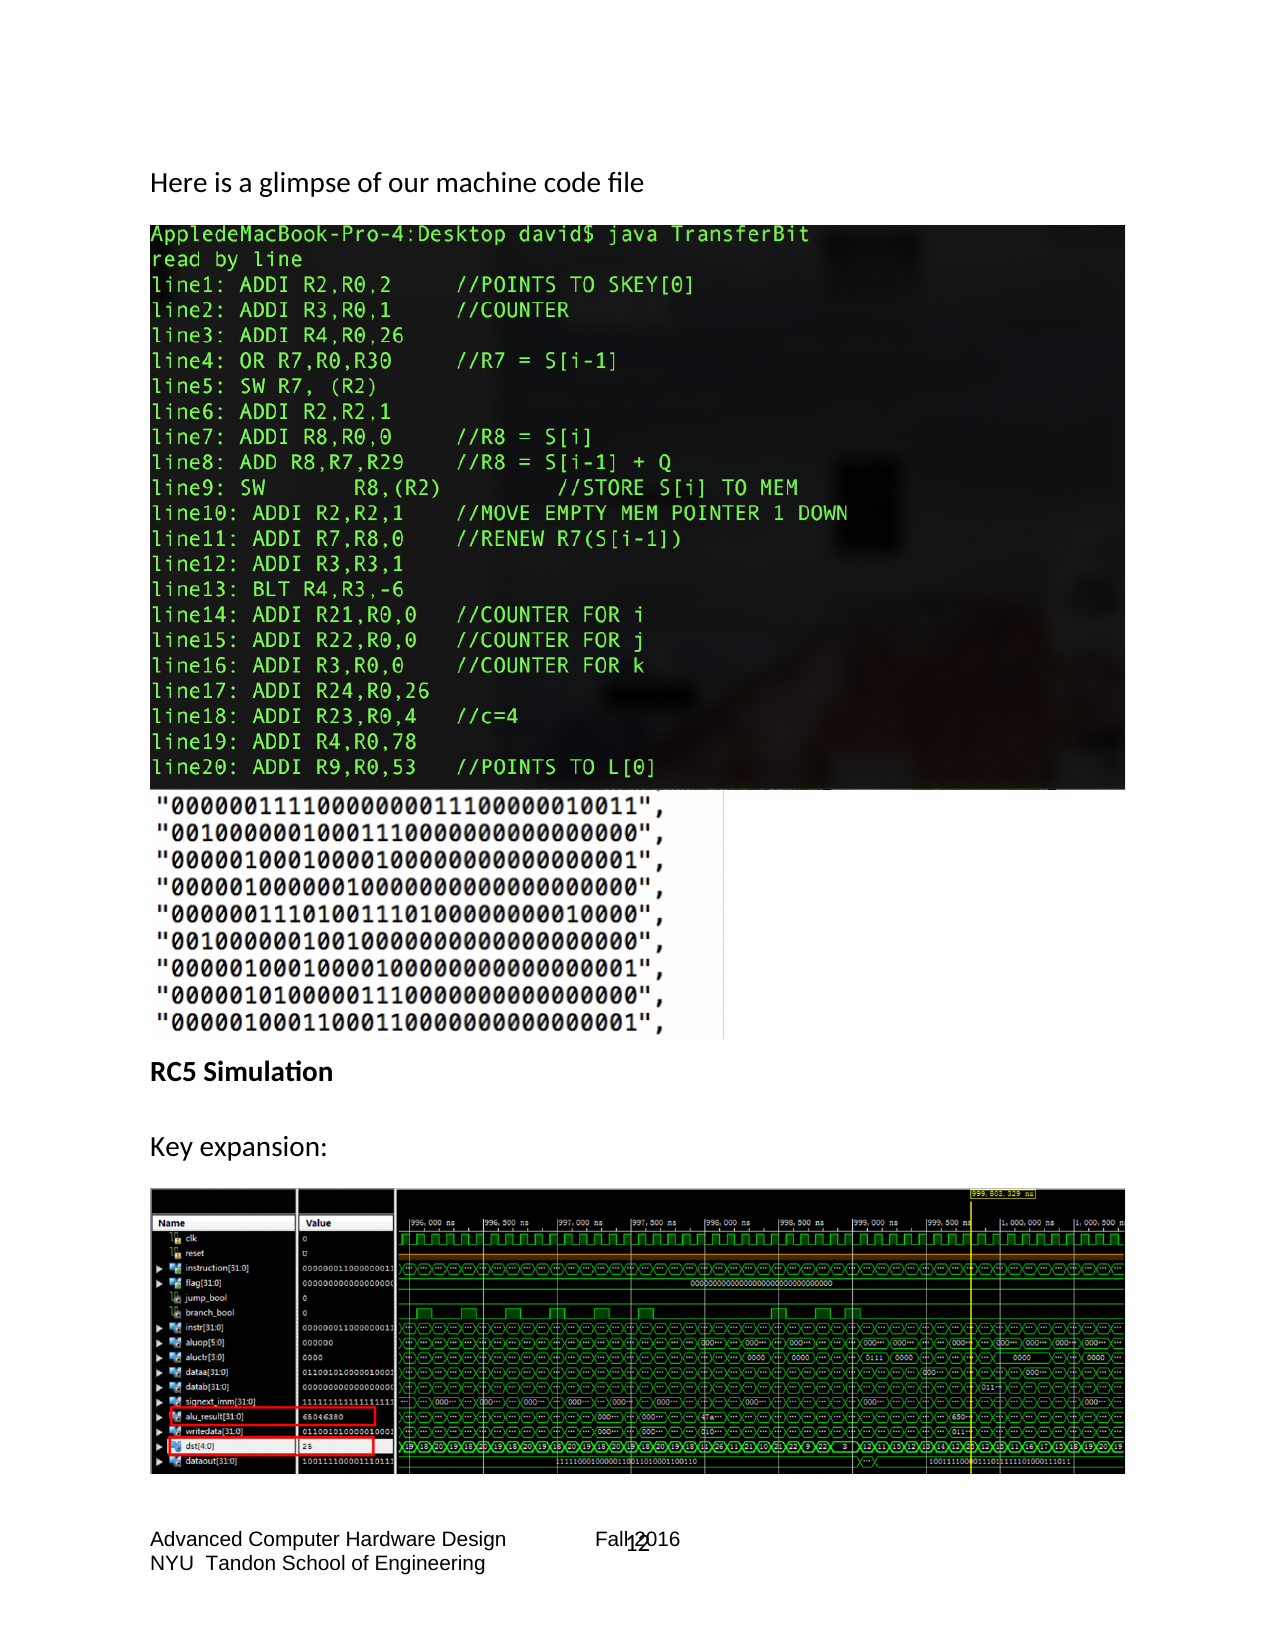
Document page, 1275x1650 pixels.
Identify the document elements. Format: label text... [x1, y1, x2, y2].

picture [150, 225, 1125, 1039]
picture [150, 1188, 1125, 1474]
text Here is a glimpse of our machine code file [150, 150, 1125, 200]
text RC5 Simulation [150, 1039, 1125, 1089]
text Key expansion: [150, 1114, 1125, 1164]
